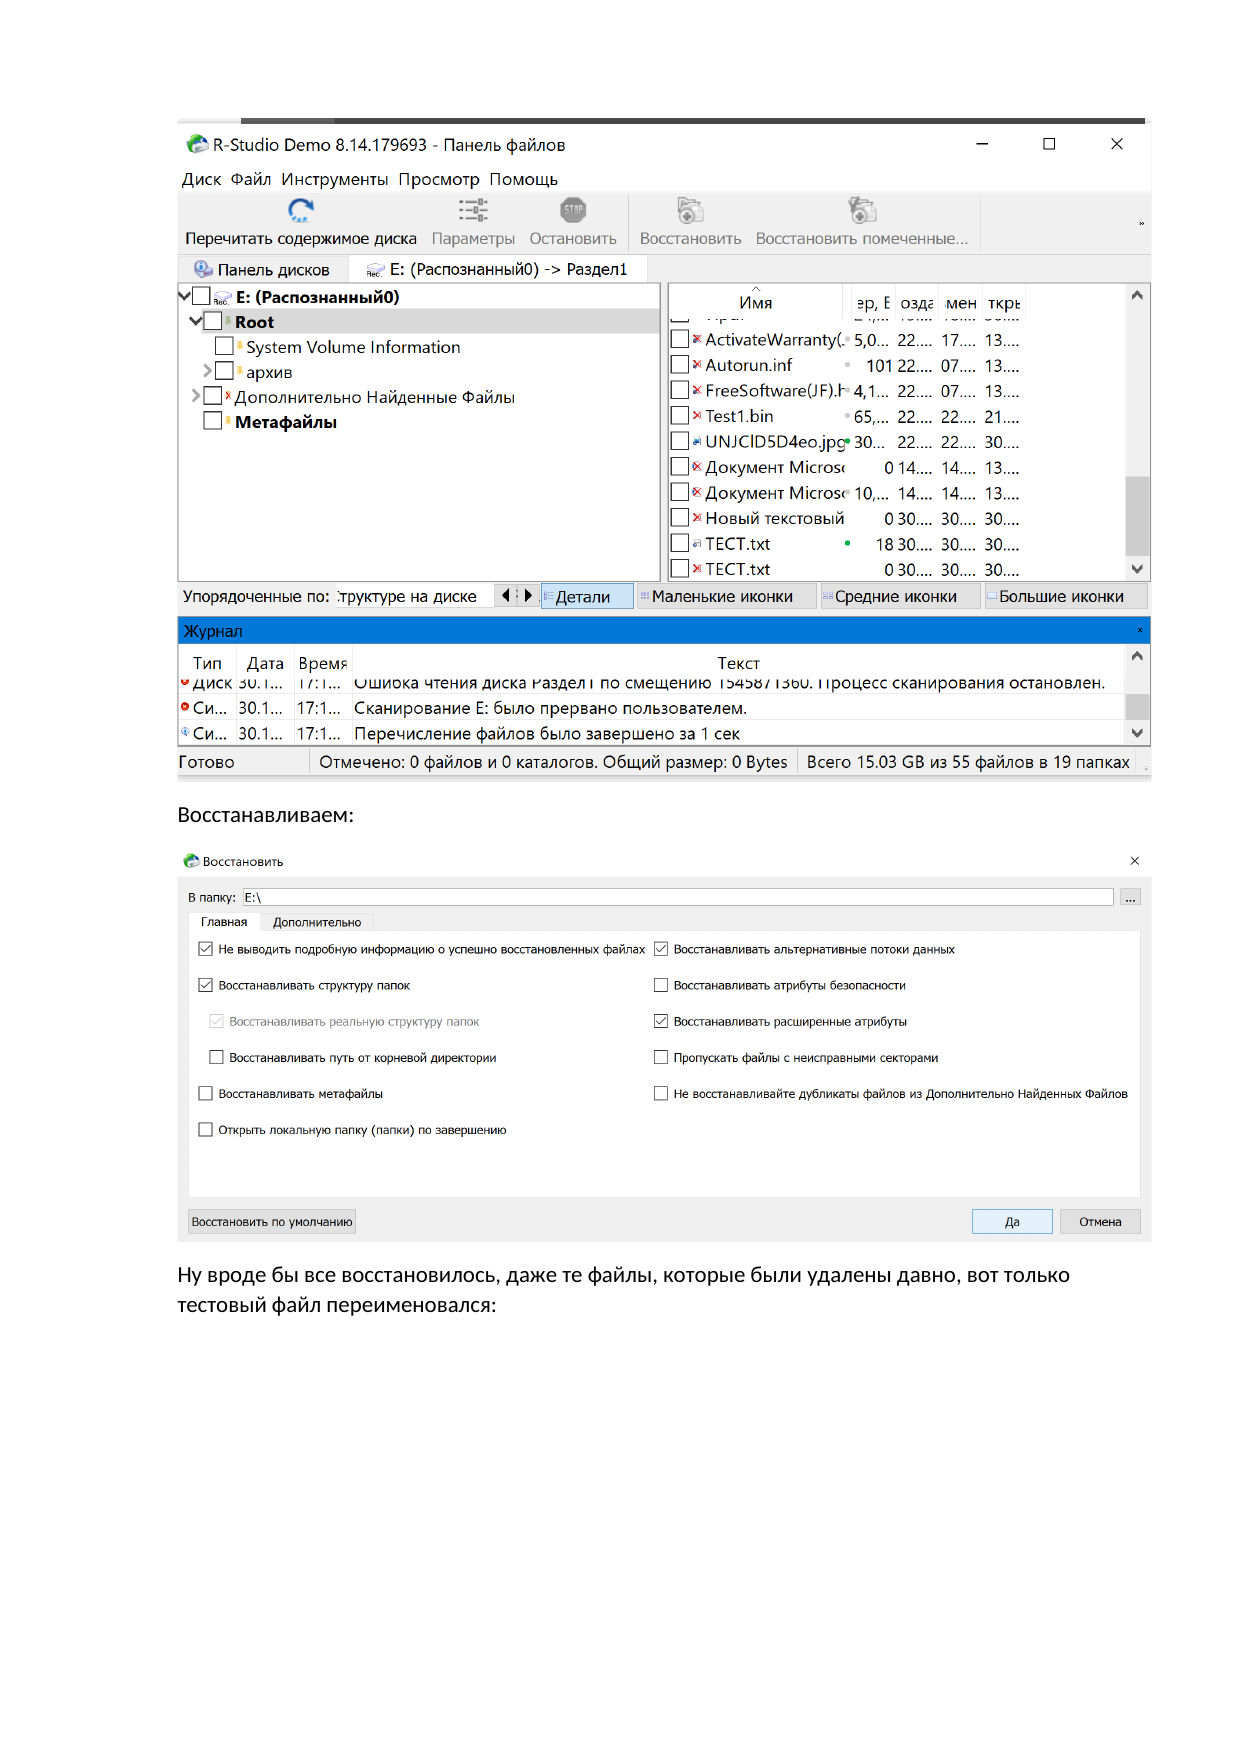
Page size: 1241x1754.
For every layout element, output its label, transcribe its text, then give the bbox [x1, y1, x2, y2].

text Восстанавливаем: [177, 800, 1152, 828]
text Ну вроде бы все восстановилось, даже те файлы, которые были удалены давно, вот только тестовый файл переименовался: [177, 1260, 1152, 1318]
picture [177, 847, 1152, 1242]
picture [177, 118, 1152, 782]
